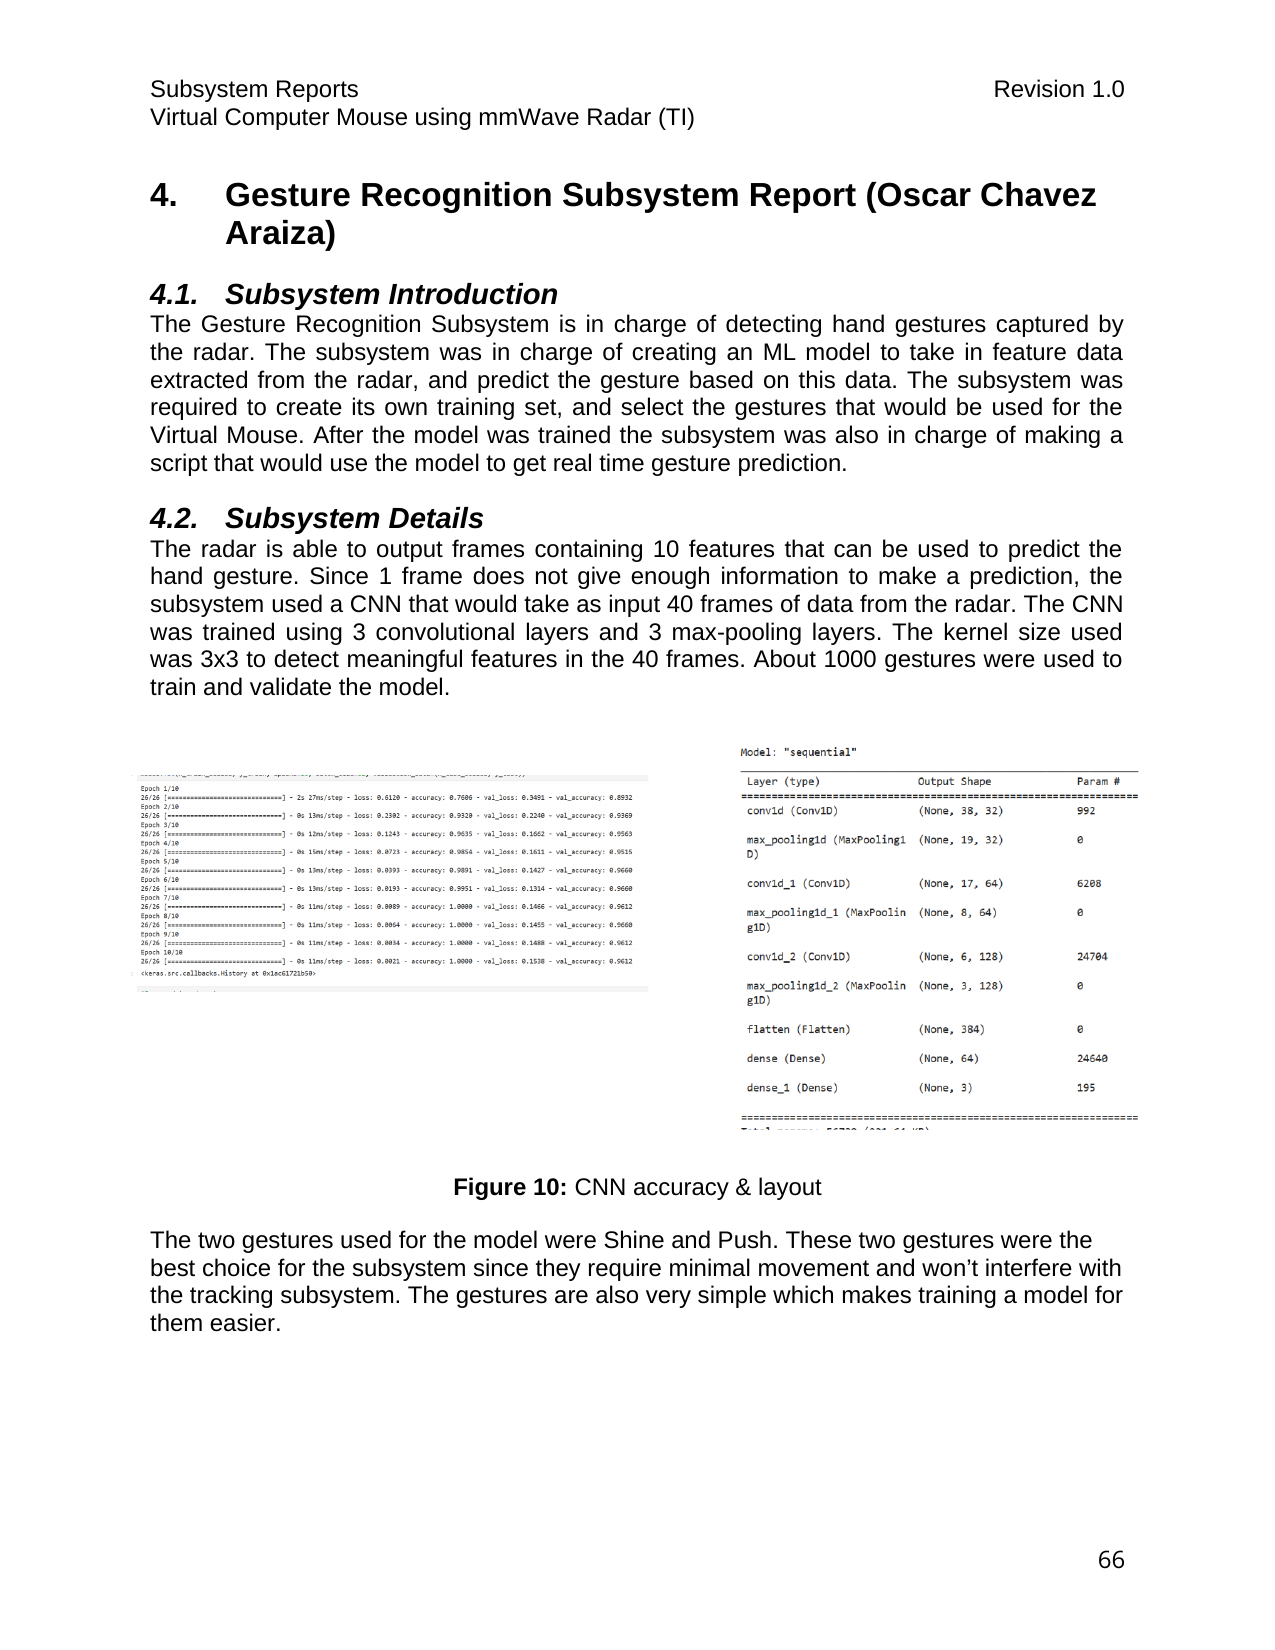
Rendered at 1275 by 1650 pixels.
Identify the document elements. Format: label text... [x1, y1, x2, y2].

subtitle Gesture Recognition Subsystem Report (Oscar Chavez Araiza) [150, 175, 1125, 252]
text The two gestures used for the model were Shine and Push. These two gestures were the best choice for the subsystem since they require minimal movement and won’t interfere with the tracking subsystem. The gestures are also very simple which makes training a model for them easier. [150, 1226, 1125, 1336]
text The radar is able to output frames containing 10 features that can be used to predict the hand gesture. Since 1 frame does not give enough information to make a prediction, the subsystem used a CNN that would take as input 40 frames of data from the radar. The CNN was trained using 3 convolutional layers and 3 max-pooling layers. The kernel size used was 3x3 to detect meaningful features in the 40 frames. About 1000 gestures were used to train and validate the model. [150, 534, 1125, 700]
subtitle Subsystem Details [150, 501, 1125, 534]
picture [131, 775, 649, 992]
subtitle Subsystem Introduction [150, 277, 1125, 310]
picture [737, 744, 1140, 1130]
text The Gesture Recognition Subsystem is in charge of detecting hand gestures captured by the radar. The subsystem was in charge of creating an ML model to take in feature data extracted from the radar, and predict the gesture based on this data. The subsystem was required to create its own training set, and select the gestures that would be used for the Virtual Mouse. After the model was trained the subsystem was also in charge of making a script that would use the model to get real time gesture prediction. [150, 310, 1125, 476]
